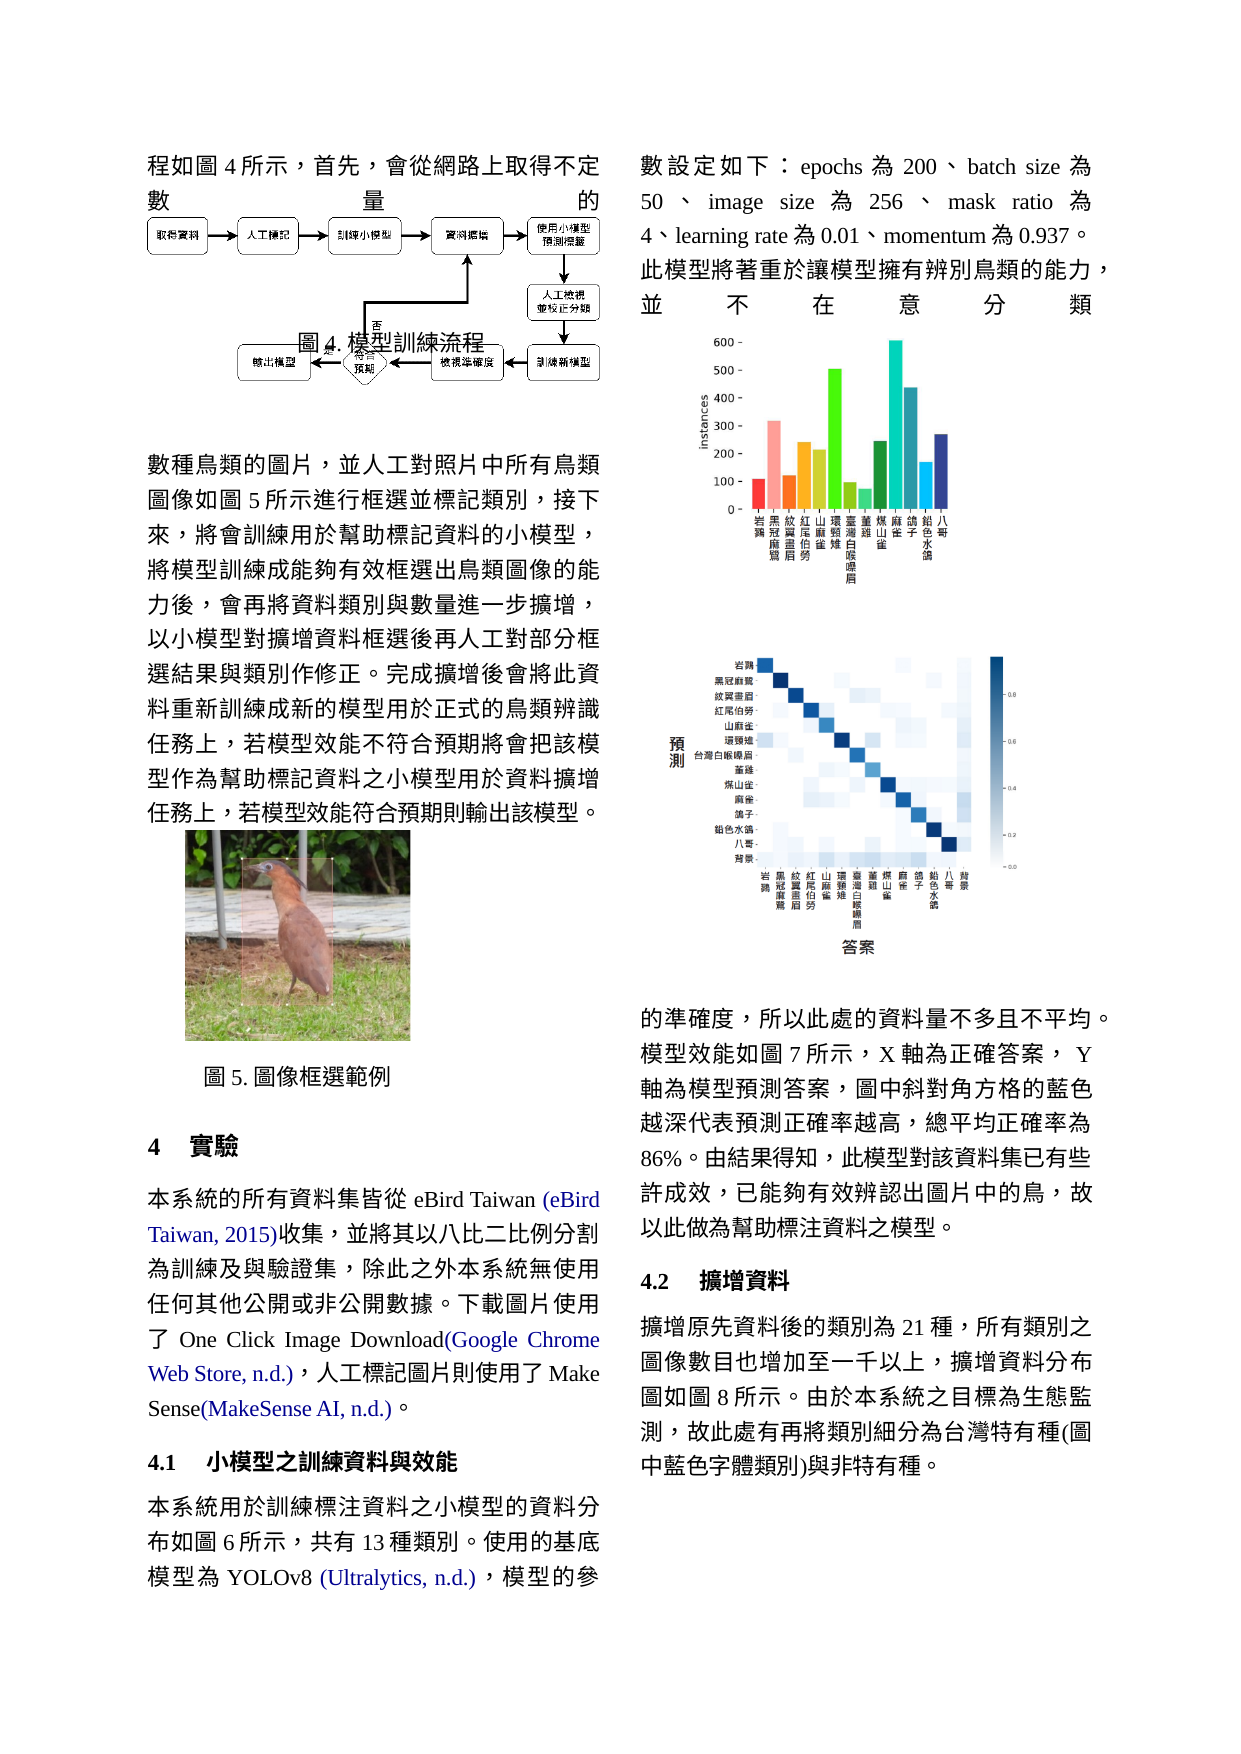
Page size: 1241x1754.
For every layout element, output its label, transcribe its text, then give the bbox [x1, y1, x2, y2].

picture [185, 830, 411, 1041]
picture [147, 217, 600, 387]
picture [657, 635, 1070, 978]
text 本系統用於訓練標注資料之小模型的資料分布如圖6所示，共有13種類別。使用的基底模型為YOLOv8 (Ultralytics, n.d.)，模型的參數設定如下：epochs為200、batch size為50、image size為256、mask ratio為4、learning rate為0.01、momentum為0.937。此模型將著重於讓模型擁有辨別鳥類的能力，並不在意分類的準確度，所以此處的資料量不多且不平均。模型效能如圖7所示，X軸為正確答案， Y軸為模型預測答案，圖中斜對角方格的藍色越深代表預測正確率越高，總平均正確率為86%。由結果得知，此模型對該資料集已有些許成效，已能夠有效辨認出圖片中的鳥，故以此做為幫助標注資料之模型。 [148, 1489, 600, 1592]
text 擴增資料 [640, 1263, 1092, 1296]
text 小模型之訓練資料與效能 [148, 1443, 600, 1477]
text 本系統的所有資料集皆從eBird Taiwan (eBird Taiwan, 2015)收集，並將其以八比二比例分割為訓練及與驗證集，除此之外本系統無使用任何其他公開或非公開數據。下載圖片使用了One Click Image Download(Google Chrome Web Store, n.d.)，人工標記圖片則使用了Make Sense(MakeSense AI, n.d.)。 [148, 1181, 600, 1423]
text 本研究如圖3所示提出了一個系統架構，使用者可在Web/Mobile端註冊登入後，上傳圖片以取得鳥類辨識結果，且可在BirdMap中觀看曾經辨識過的鳥類資訊，如種類、拍照時間、拍照地點等，並可對LLM對話機器人提出鳥類與動保法相關疑問，來取得及時性地回答。Server端的YOLO辨識模型訓練流程如圖4所示，首先，會從網路上取得不定數量的數種鳥類的圖片，並人工對照片中所有鳥類圖像如圖5所示進行框選並標記類別，接下來，將會訓練用於幫助標記資料的小模型，將模型訓練成能夠有效框選出鳥類圖像的能力後，會再將資料類別與數量進一步擴增，以小模型對擴增資料框選後再人工對部分框選結果與類別作修正。完成擴增後會將此資料重新訓練成新的模型用於正式的鳥類辨識任務上，若模型效能不符合預期將會把該模型作為幫助標記資料之小模型用於資料擴增任務上，若模型效能符合預期則輸出該模型。 [148, 387, 600, 828]
picture [683, 321, 970, 585]
text 實驗 [148, 1126, 600, 1162]
text 擴增原先資料後的類別為21種，所有類別之圖像數目也增加至一千以上，擴增資料分布圖如圖8所示。由於本系統之目標為生態監測，故此處有再將類別細分為台灣特有種(圖中藍色字體類別)與非特有種。 [640, 1309, 1092, 1481]
